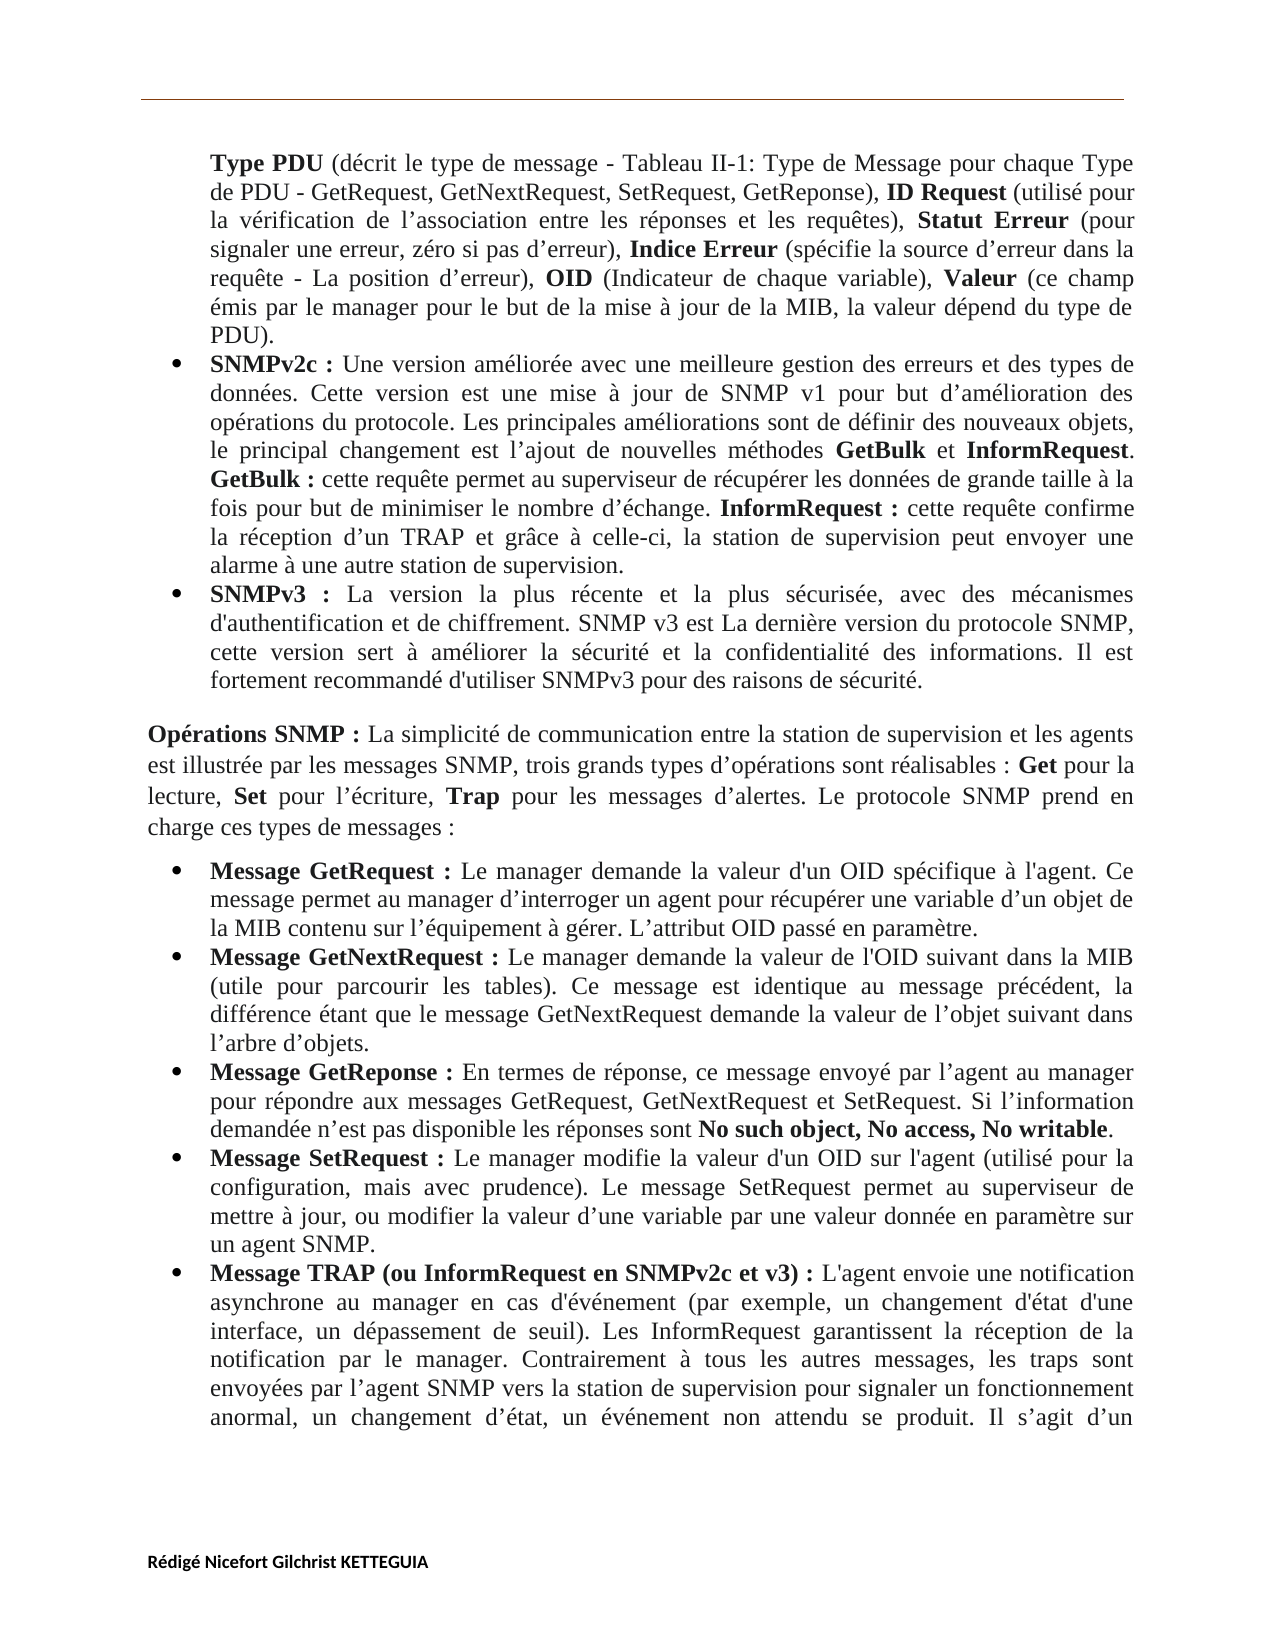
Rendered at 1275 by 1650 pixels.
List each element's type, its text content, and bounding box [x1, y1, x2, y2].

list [172, 1373, 1135, 1431]
list Message SetRequest : Le manager modifie la valeur d'un OID sur l'agent (utilisé pour la configuration, mais avec prudence). Le message SetRequest permet au superviseur de mettre à jour, ou modifier la valeur d’une variable par une valeur donnée en paramètre sur un agent SNMP. [172, 1258, 1135, 1373]
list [172, 148, 1135, 464]
list Message GetRequest : Le manager demande la valeur d'un OID spécifique à l'agent. Ce message permet au manager d’interroger un agent pour récupérer une variable d’un objet de la MIB contenu sur l’équipement à gérer. L’attribut OID passé en paramètre. [172, 971, 1135, 1057]
list Message GetReponse : En termes de réponse, ce message envoyé par l’agent au manager pour répondre aux messages GetRequest, GetNextRequest et SetRequest. Si l’information demandée n’est pas disponible les réponses sont No such object, No access, No writable. [172, 1172, 1135, 1258]
list SNMPv3 : La version la plus récente et la plus sécurisée, avec des mécanismes d'authentification et de chiffrement. SNMP v3 est La dernière version du protocole SNMP, cette version sert à améliorer la sécurité et la confidentialité des informations. Il est fortement recommandé d'utiliser SNMPv3 pour des raisons de sécurité. [172, 694, 1135, 809]
list SNMPv2c : Une version améliorée avec une meilleure gestion des erreurs et des types de données. Cette version est une mise à jour de SNMP v1 pour but d’amélioration des opérations du protocole. Les principales améliorations sont de définir des nouveaux objets, le principal changement est l’ajout de nouvelles méthodes GetBulk et InformRequest. GetBulk : cette requête permet au superviseur de récupérer les données de grande taille à la fois pour but de minimiser le nombre d’échange. InformRequest : cette requête confirme la réception d’un TRAP et grâce à celle-ci, la station de supervision peut envoyer une alarme à une autre station de supervision. [172, 464, 1135, 694]
text Opérations SNMP : La simplicité de communication entre la station de supervision et les agents est illustrée par les messages SNMP, trois grands types d’opérations sont réalisables : Get pour la lecture, Set pour l’écriture, Trap pour les messages d’alertes. Le protocole SNMP prend en charge ces types de messages : [147, 834, 1135, 956]
list Message GetNextRequest : Le manager demande la valeur de l'OID suivant dans la MIB (utile pour parcourir les tables). Ce message est identique au message précédent, la différence étant que le message GetNextRequest demande la valeur de l’objet suivant dans l’arbre d’objets. [172, 1057, 1135, 1172]
